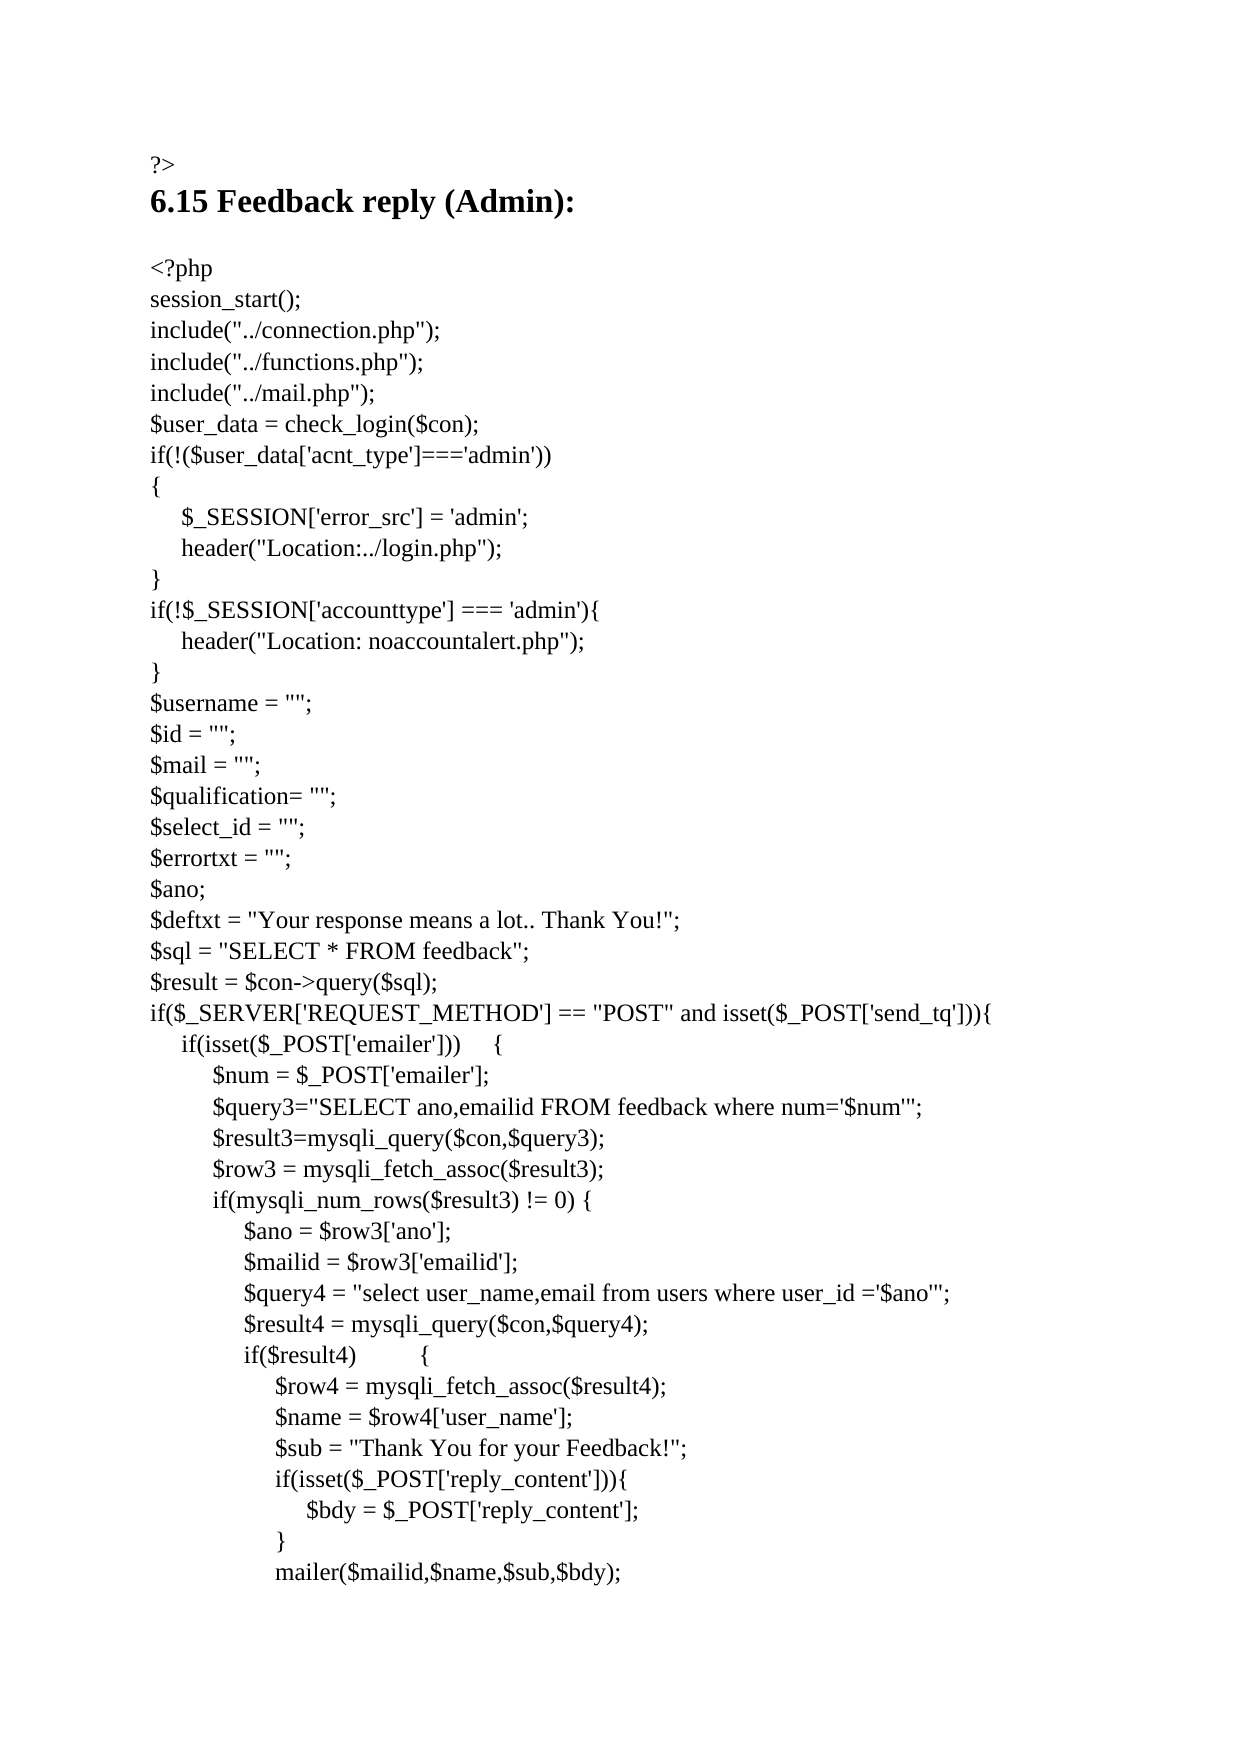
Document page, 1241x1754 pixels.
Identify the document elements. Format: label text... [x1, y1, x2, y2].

text $name = $row4['user_name']; [150, 1402, 1122, 1431]
text { [150, 471, 1122, 499]
text } [150, 1526, 1122, 1555]
text $row4 = mysqli_fetch_assoc($result4); [150, 1371, 1122, 1400]
text $query4 = "select user_name,email from users where user_id ='$ano'"; [150, 1278, 1122, 1307]
text $_SESSION['error_src'] = 'admin'; [150, 502, 1122, 531]
text $id = ""; [150, 719, 1122, 748]
text include("../mail.php"); [150, 378, 1122, 406]
text $qualification= ""; [150, 781, 1122, 810]
text $row3 = mysqli_fetch_assoc($result3); [150, 1154, 1122, 1182]
text $query3="SELECT ano,emailid FROM feedback where num='$num'"; [150, 1092, 1122, 1120]
text $user_data = check_login($con); [150, 409, 1122, 437]
text if(isset($_POST['reply_content'])){ [150, 1464, 1122, 1493]
text include("../connection.php"); [150, 316, 1122, 344]
text header("Location:../login.php"); [150, 533, 1122, 562]
text session_start(); [150, 284, 1122, 313]
text $ano = $row3['ano']; [150, 1216, 1122, 1244]
text if($_SERVER['REQUEST_METHOD'] == "POST" and isset($_POST['send_tq'])){ [150, 998, 1122, 1027]
text $mailid = $row3['emailid']; [150, 1247, 1122, 1276]
text if($result4) { [150, 1340, 1122, 1369]
text $username = ""; [150, 688, 1122, 717]
text $result = $con->query($sql); [150, 967, 1122, 996]
text $mail = ""; [150, 750, 1122, 779]
text header("Location: noaccountalert.php"); [150, 626, 1122, 655]
text mailer($mailid,$name,$sub,$bdy); [150, 1557, 1122, 1586]
text } [150, 657, 1122, 686]
text ?> [150, 150, 1122, 179]
text $result3=mysqli_query($con,$query3); [150, 1123, 1122, 1151]
text $select_id = ""; [150, 812, 1122, 841]
text $bdy = $_POST['reply_content']; [150, 1495, 1122, 1524]
text $deftxt = "Your response means a lot.. Thank You!"; [150, 905, 1122, 934]
text $errortxt = ""; [150, 843, 1122, 872]
text include("../functions.php"); [150, 347, 1122, 375]
text if(!$_SESSION['accounttype'] === 'admin'){ [150, 595, 1122, 624]
text } [150, 564, 1122, 593]
text $sql = "SELECT * FROM feedback"; [150, 936, 1122, 965]
text $sub = "Thank You for your Feedback!"; [150, 1433, 1122, 1462]
text if(!($user_data['acnt_type']==='admin')) [150, 440, 1122, 468]
text if(isset($_POST['emailer'])) { [150, 1029, 1122, 1058]
text $num = $_POST['emailer']; [150, 1061, 1122, 1089]
text $ano; [150, 874, 1122, 903]
text $result4 = mysqli_query($con,$query4); [150, 1309, 1122, 1338]
text if(mysqli_num_rows($result3) != 0) { [150, 1185, 1122, 1213]
text <?php [150, 253, 1122, 282]
text 6.15 Feedback reply (Admin): [150, 181, 1122, 219]
